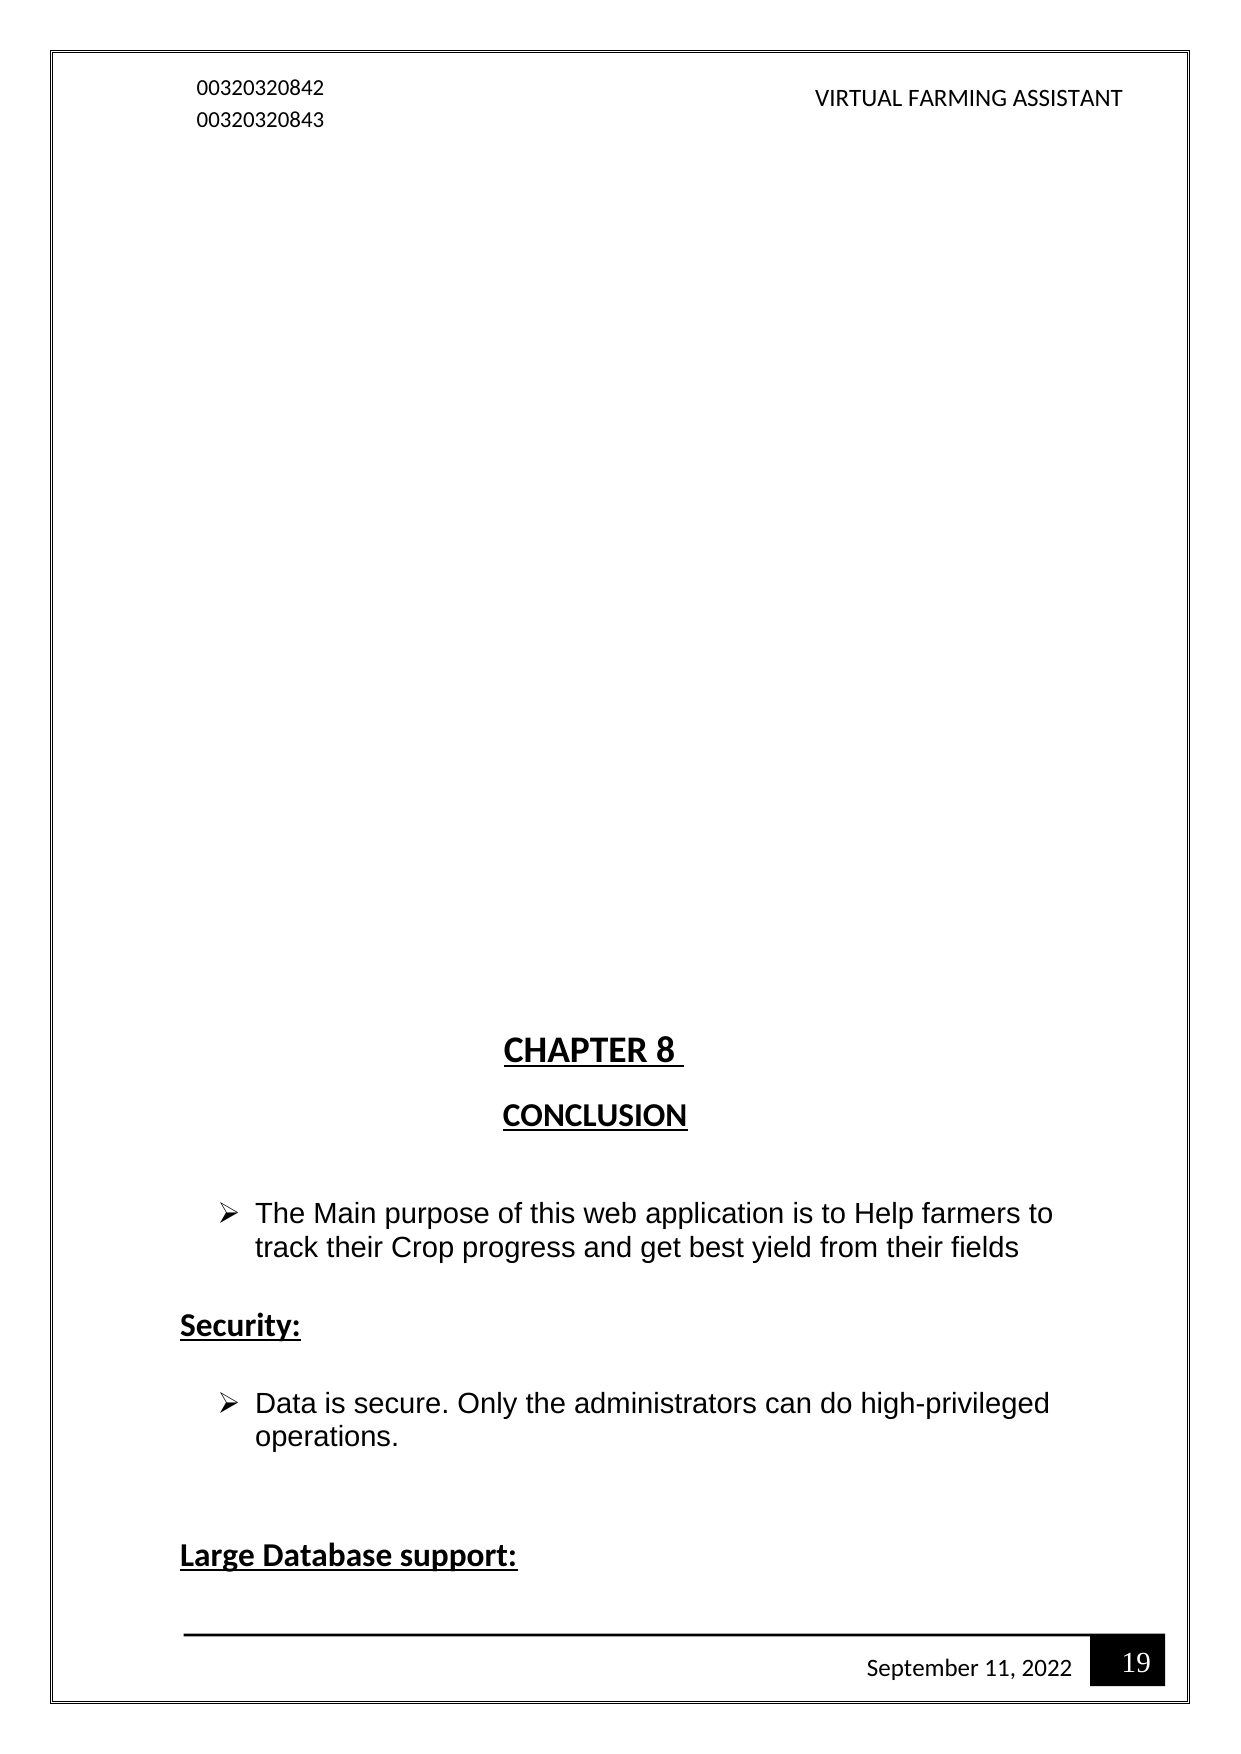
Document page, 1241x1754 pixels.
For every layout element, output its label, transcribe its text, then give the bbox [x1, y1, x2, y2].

text CHAPTER 8 [480, 1026, 1090, 1071]
text Large Database support: [180, 1534, 1090, 1575]
text CONCLUSION [405, 1094, 1090, 1135]
list The Main purpose of this web application is to Help farmers to track their Crop progress and get best yield from their fields [217, 1196, 1090, 1263]
list Data is secure. Only the administrators can do high-privileged operations. [217, 1386, 1090, 1453]
text Security: [180, 1304, 1090, 1345]
